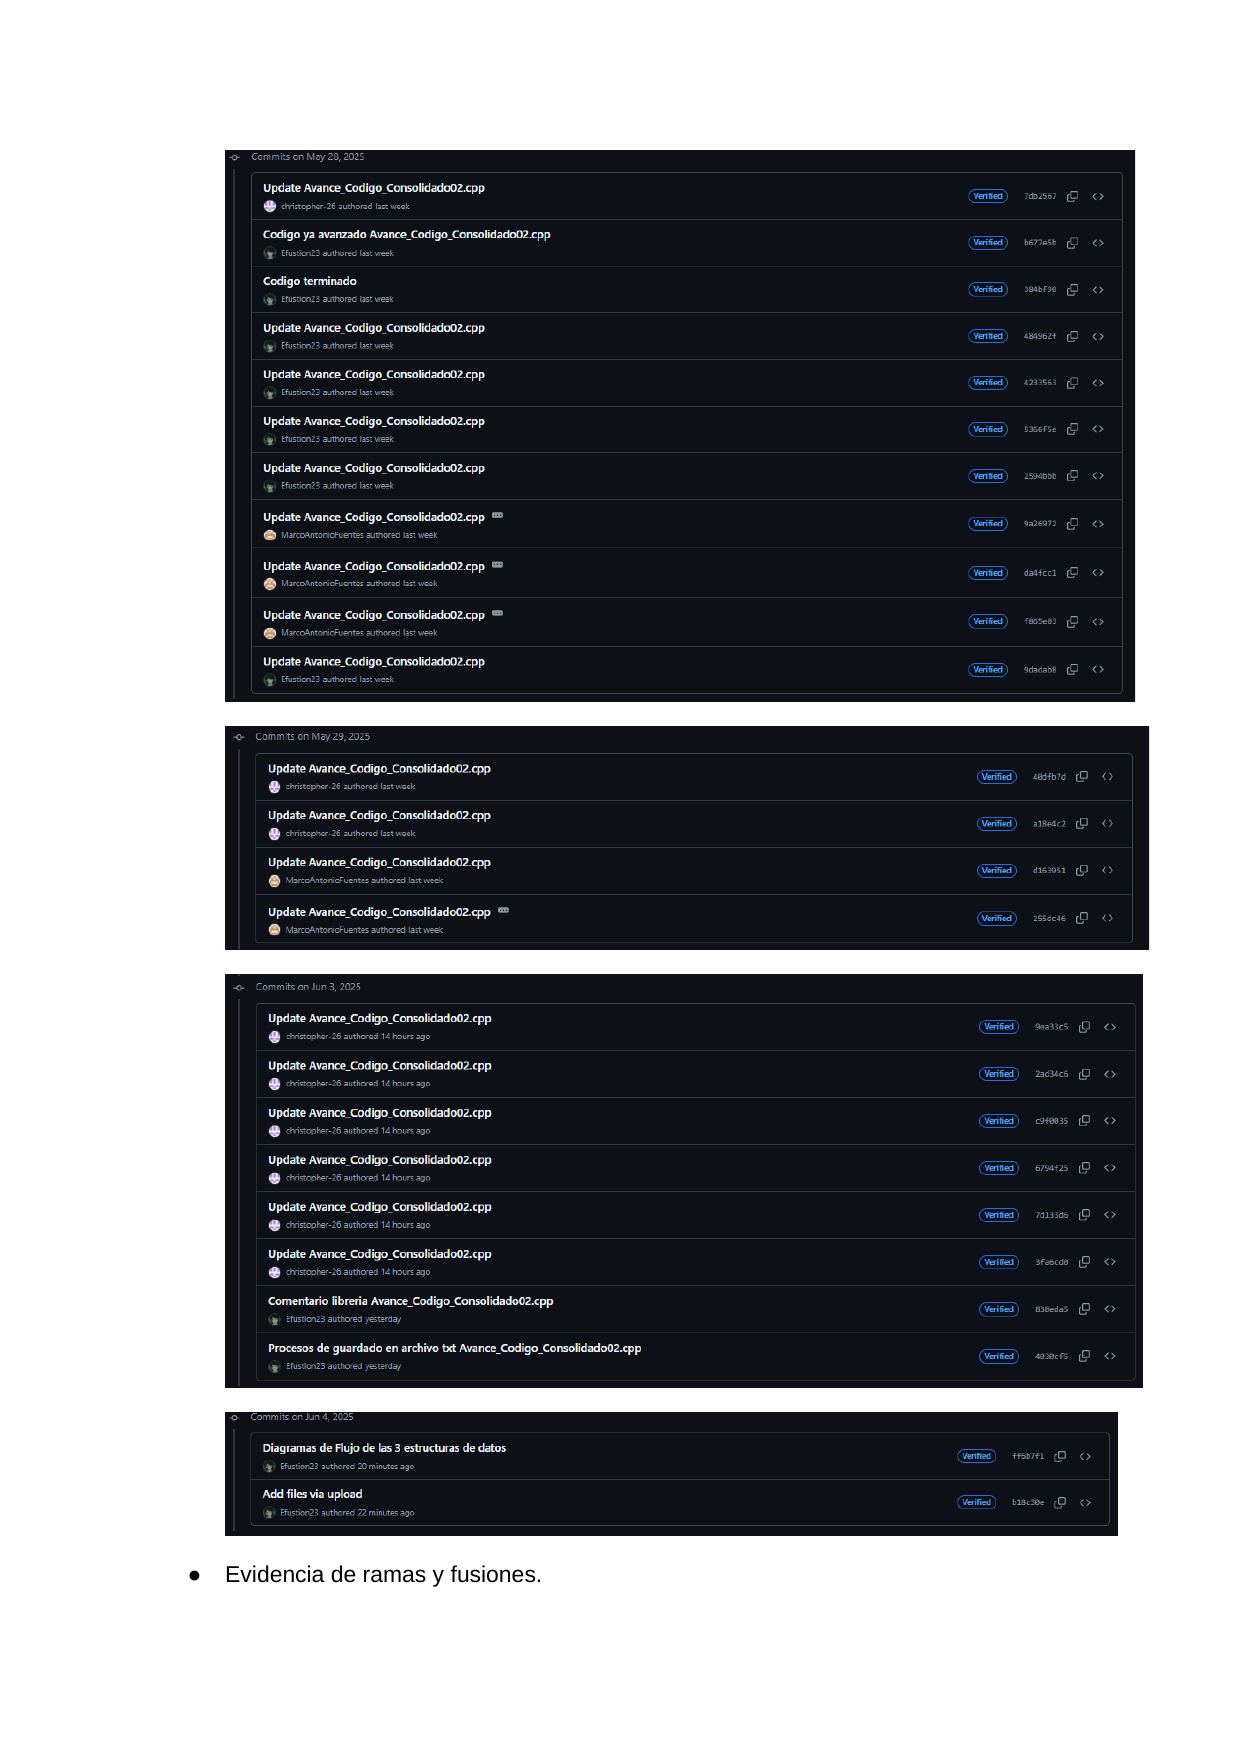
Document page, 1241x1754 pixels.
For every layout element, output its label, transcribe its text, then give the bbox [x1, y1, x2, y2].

picture [225, 974, 1143, 1388]
picture [225, 1412, 1118, 1536]
picture [225, 726, 1150, 950]
picture [225, 150, 1136, 702]
list Evidencia de ramas y fusiones. [187, 1561, 1090, 1587]
